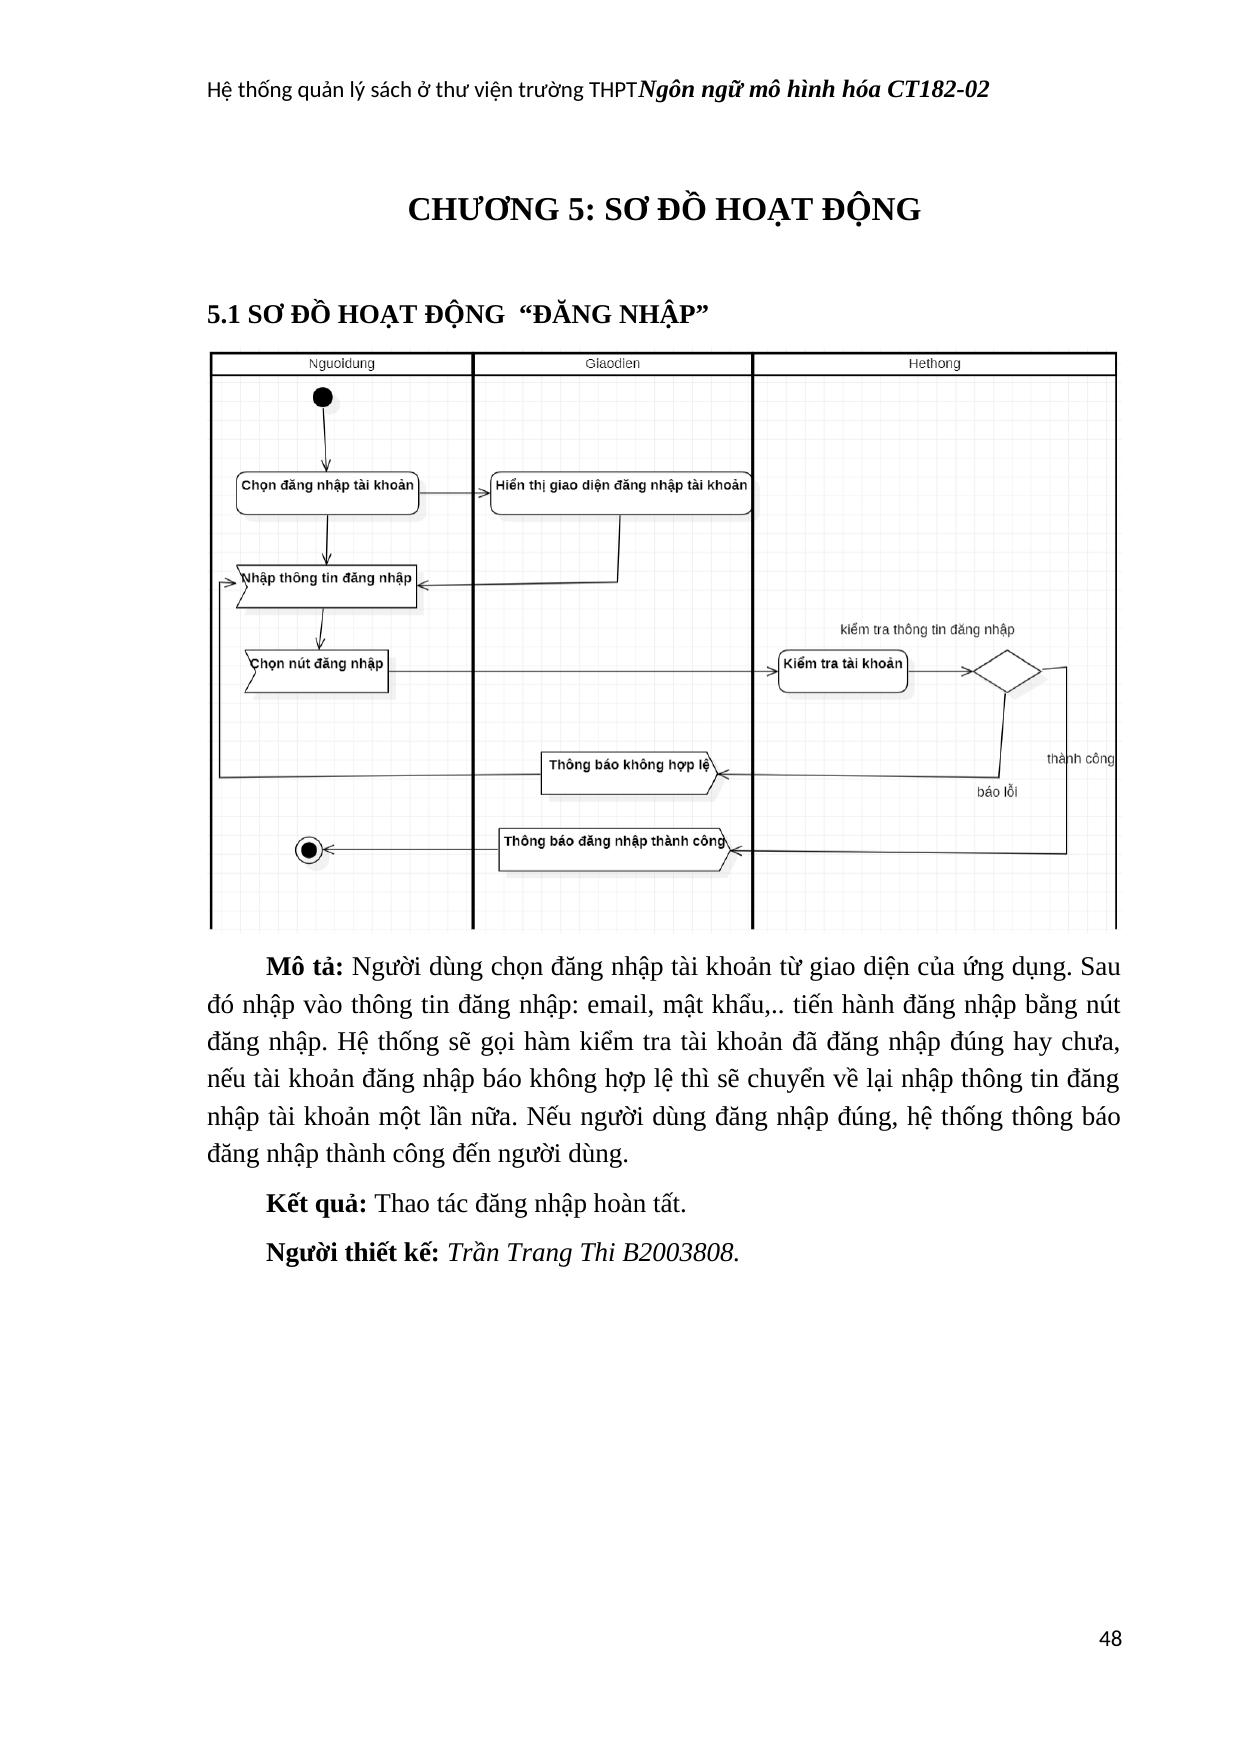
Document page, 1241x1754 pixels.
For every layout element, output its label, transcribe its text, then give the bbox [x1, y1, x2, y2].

subtitle 5.1 SƠ ĐỒ HOẠT ĐỘNG “ĐĂNG NHẬP” [207, 298, 1122, 329]
text Kết quả: Thao tác đăng nhập hoàn tất. [207, 1187, 1122, 1218]
picture [206, 348, 1123, 933]
text Mô tả: Người dùng chọn đăng nhập tài khoản từ giao diện của ứng dụng. Sau đó nhập vào thông tin đăng nhập: email, mật khẩu,.. tiến hành đăng nhập bằng nút đăng nhập. Hệ thống sẽ gọi hàm kiểm tra tài khoản đã đăng nhập đúng hay chưa, nếu tài khoản đăng nhập báo không hợp lệ thì sẽ chuyển về lại nhập thông tin đăng nhập tài khoản một lần nữa. Nếu người dùng đăng nhập đúng, hệ thống thông báo đăng nhập thành công đến người dùng. [207, 950, 1122, 1168]
text Người thiết kế: Trần Trang Thi B2003808. [207, 1236, 1122, 1268]
subtitle CHƯƠNG 5: SƠ ĐỒ HOẠT ĐỘNG [207, 190, 1122, 228]
